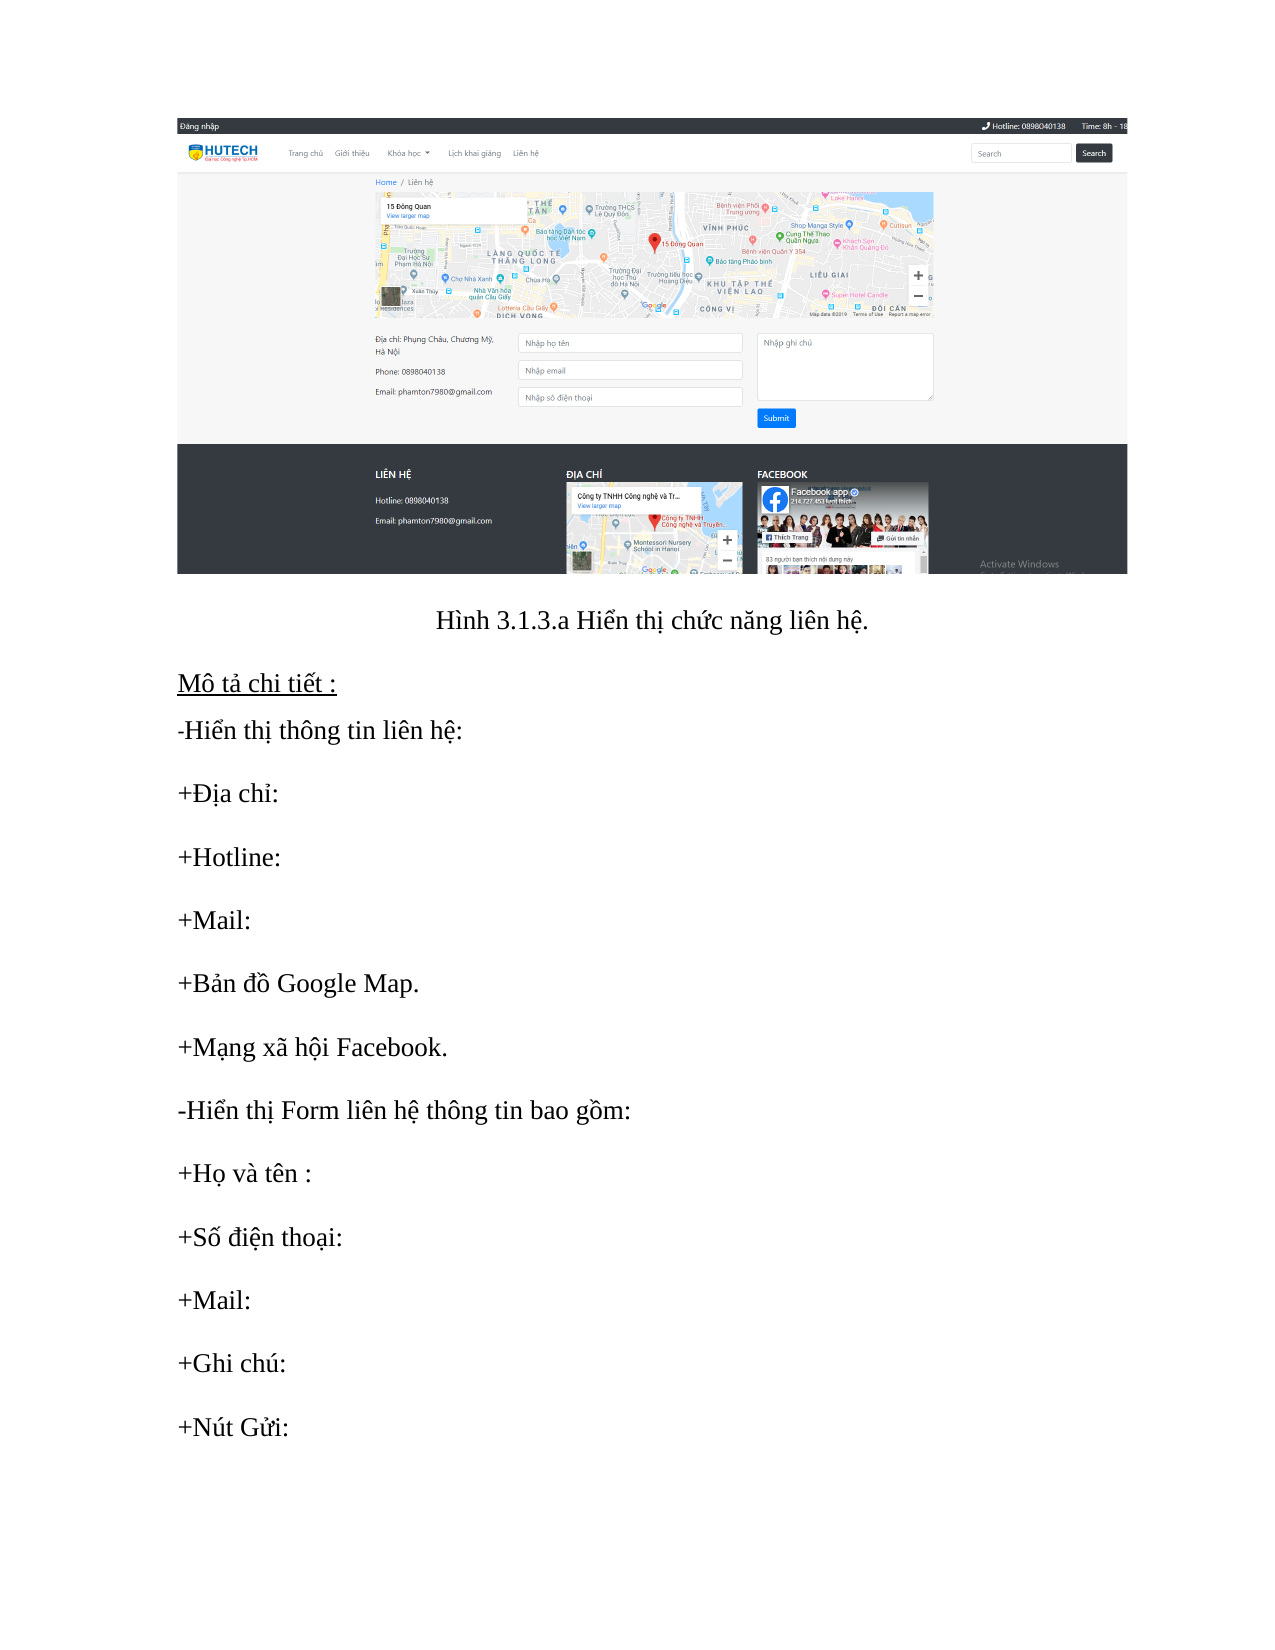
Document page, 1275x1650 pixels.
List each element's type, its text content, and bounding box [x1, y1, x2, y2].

text +Họ và tên : [177, 1157, 1127, 1188]
subtitle Mô tả chi tiết : [177, 667, 1127, 698]
text -Hiển thị thông tin liên hệ: [177, 714, 1127, 745]
text +Mạng xã hội Facebook. [177, 1031, 1127, 1062]
text +Địa chỉ: [177, 777, 1127, 808]
text Hình 3.1.3.a Hiển thị chức năng liên hệ. [177, 604, 1127, 635]
text +Mail: [177, 904, 1127, 935]
picture [177, 118, 1128, 574]
text +Hotline: [177, 841, 1127, 872]
text +Ghi chú: [177, 1347, 1127, 1378]
text +Số điện thoại: [177, 1221, 1127, 1252]
text -Hiển thị Form liên hệ thông tin bao gồm: [177, 1094, 1127, 1125]
text +Bản đồ Google Map. [177, 967, 1127, 998]
text +Mail: [177, 1284, 1127, 1315]
text +Nút Gửi: [177, 1411, 1127, 1442]
